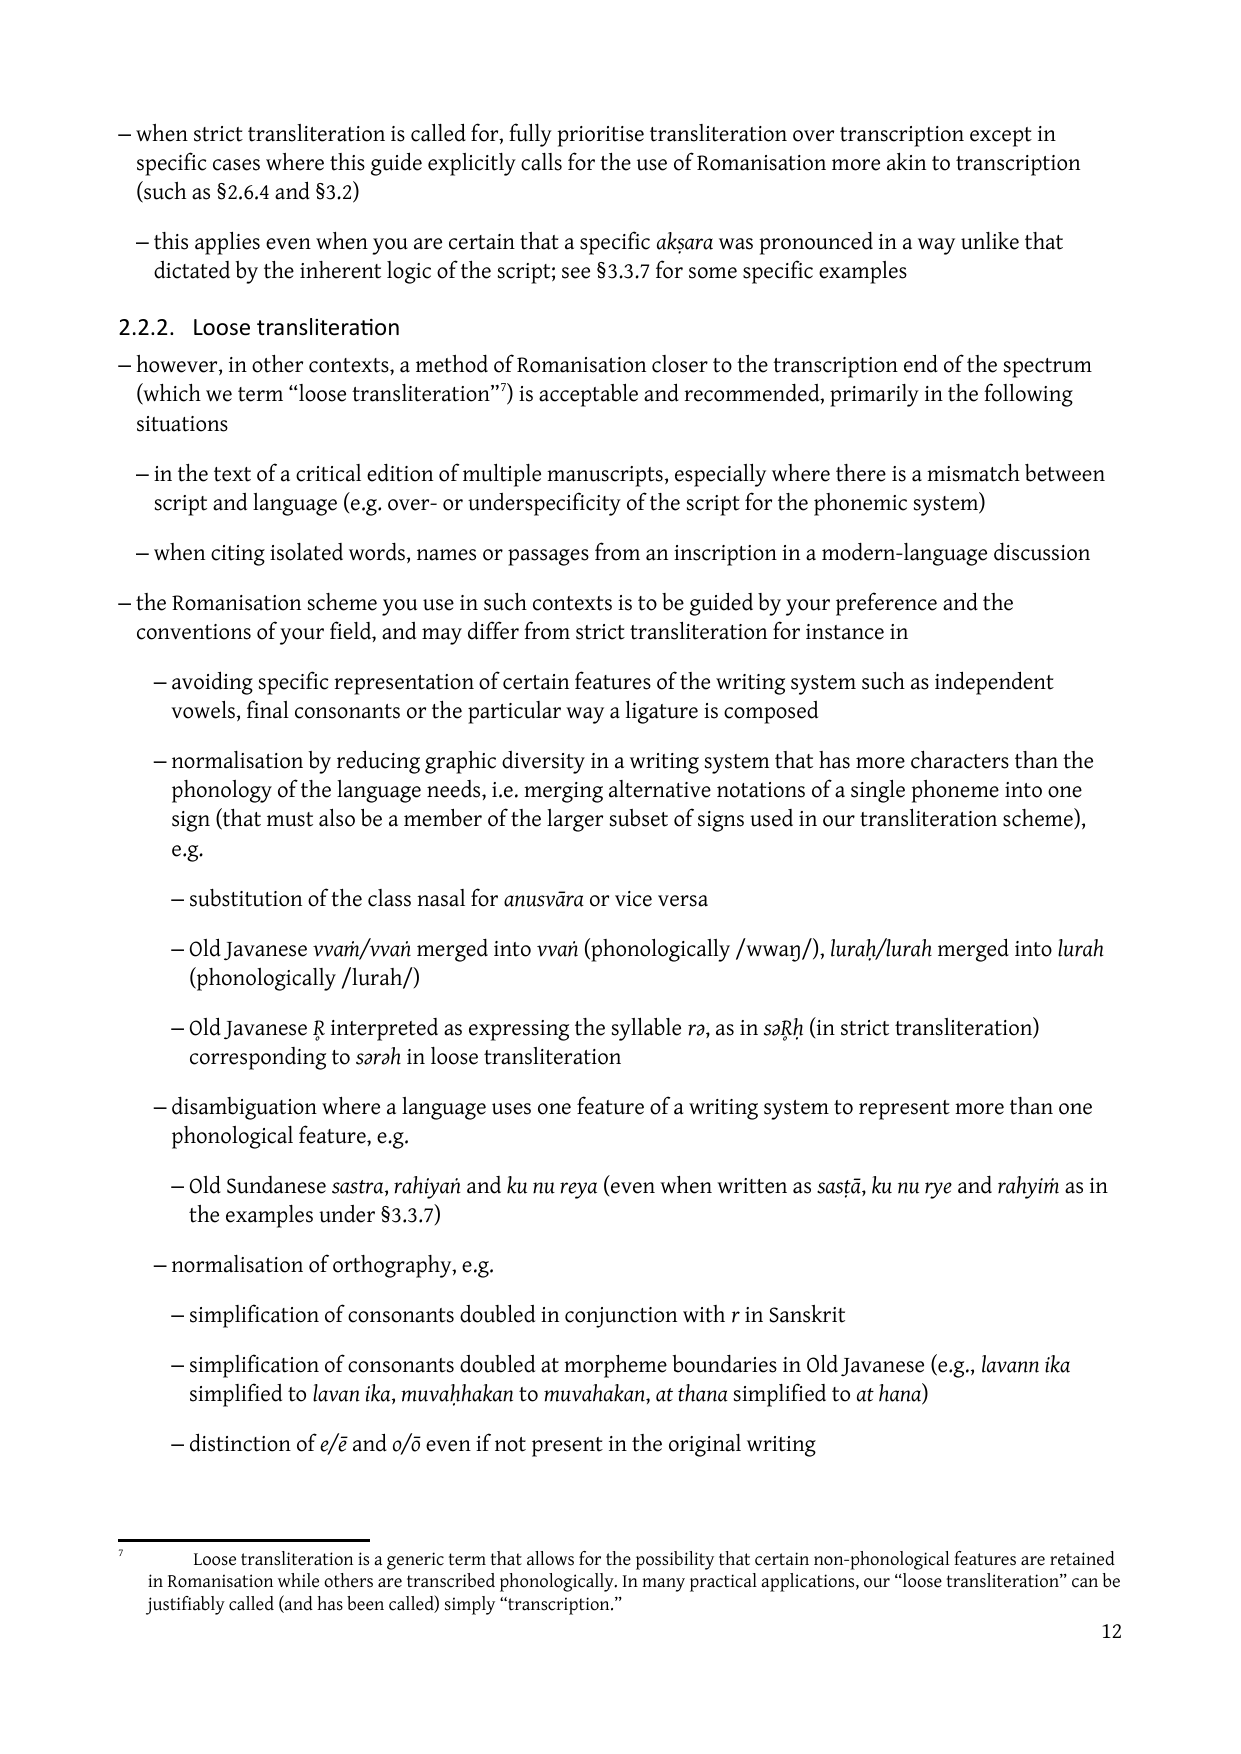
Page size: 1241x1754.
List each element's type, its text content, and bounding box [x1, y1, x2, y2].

list Old Javanese R̥ interpreted as expressing the syllable rǝ, as in sǝR̥ḥ (in strict transliteration) corresponding to sǝrǝh in loose transliteration [171, 1012, 1122, 1070]
list when citing isolated words, names or passages from an inscription in a modern-language discussion [136, 537, 1122, 566]
list in the text of a critical edition of multiple manuscripts, especially where there is a mismatch between script and language (e.g. over- or underspecificity of the script for the phonemic system) [136, 458, 1122, 516]
list Old Sundanese sastra, rahiyaṅ and ku nu reya (even when written as sasṭā, ku nu rye and rahyiṁ as in the examples under §3.3.7) [171, 1170, 1122, 1228]
list substitution of the class nasal for anusvāra or vice versa [171, 883, 1122, 912]
list simplification of consonants doubled in conjunction with r in Sanskrit [171, 1299, 1122, 1328]
list distinction of e/ē and o/ō even if not present in the original writing [171, 1428, 1122, 1458]
list normalisation by reducing graphic diversity in a writing system that has more characters than the phonology of the language needs, i.e. merging alternative notations of a single phoneme into one sign (that must also be a member of the larger subset of signs used in our transliteration scheme), e.g. [153, 745, 1122, 862]
list normalisation of orthography, e.g. [153, 1249, 1122, 1278]
subtitle Loose transliteration [118, 306, 1122, 343]
list when strict transliteration is called for, fully prioritise transliteration over transcription except in specific cases where this guide explicitly calls for the use of Romanisation more akin to transcription (such as §2.6.4 and §3.2) [118, 118, 1122, 206]
list the Romanisation scheme you use in such contexts is to be guided by your preference and the conventions of your field, and may differ from strict transliteration for instance in [118, 587, 1122, 645]
list however, in other contexts, a method of Romanisation closer to the transcription end of the spectrum (which we term “loose transliteration”) is acceptable and recommended, primarily in the following situations [118, 349, 1122, 437]
list disambiguation where a language uses one feature of a writing system to represent more than one phonological feature, e.g. [153, 1091, 1122, 1149]
list avoiding specific representation of certain features of the writing system such as independent vowels, final consonants or the particular way a ligature is composed [153, 666, 1122, 724]
list simplification of consonants doubled at morpheme boundaries in Old Javanese (e.g., lavann ika simplified to lavan ika, muvaḥhakan to muvahakan, at thana simplified to at hana) [171, 1349, 1122, 1408]
list this applies even when you are certain that a specific akṣara was pronounced in a way unlike that dictated by the inherent logic of the script; see §3.3.7 for some specific examples [136, 226, 1122, 285]
list Old Javanese vvaṁ/vvaṅ merged into vvaṅ (phonologically /wwaŋ/), luraḥ/lurah merged into lurah (phonologically /lurah/) [171, 933, 1122, 991]
